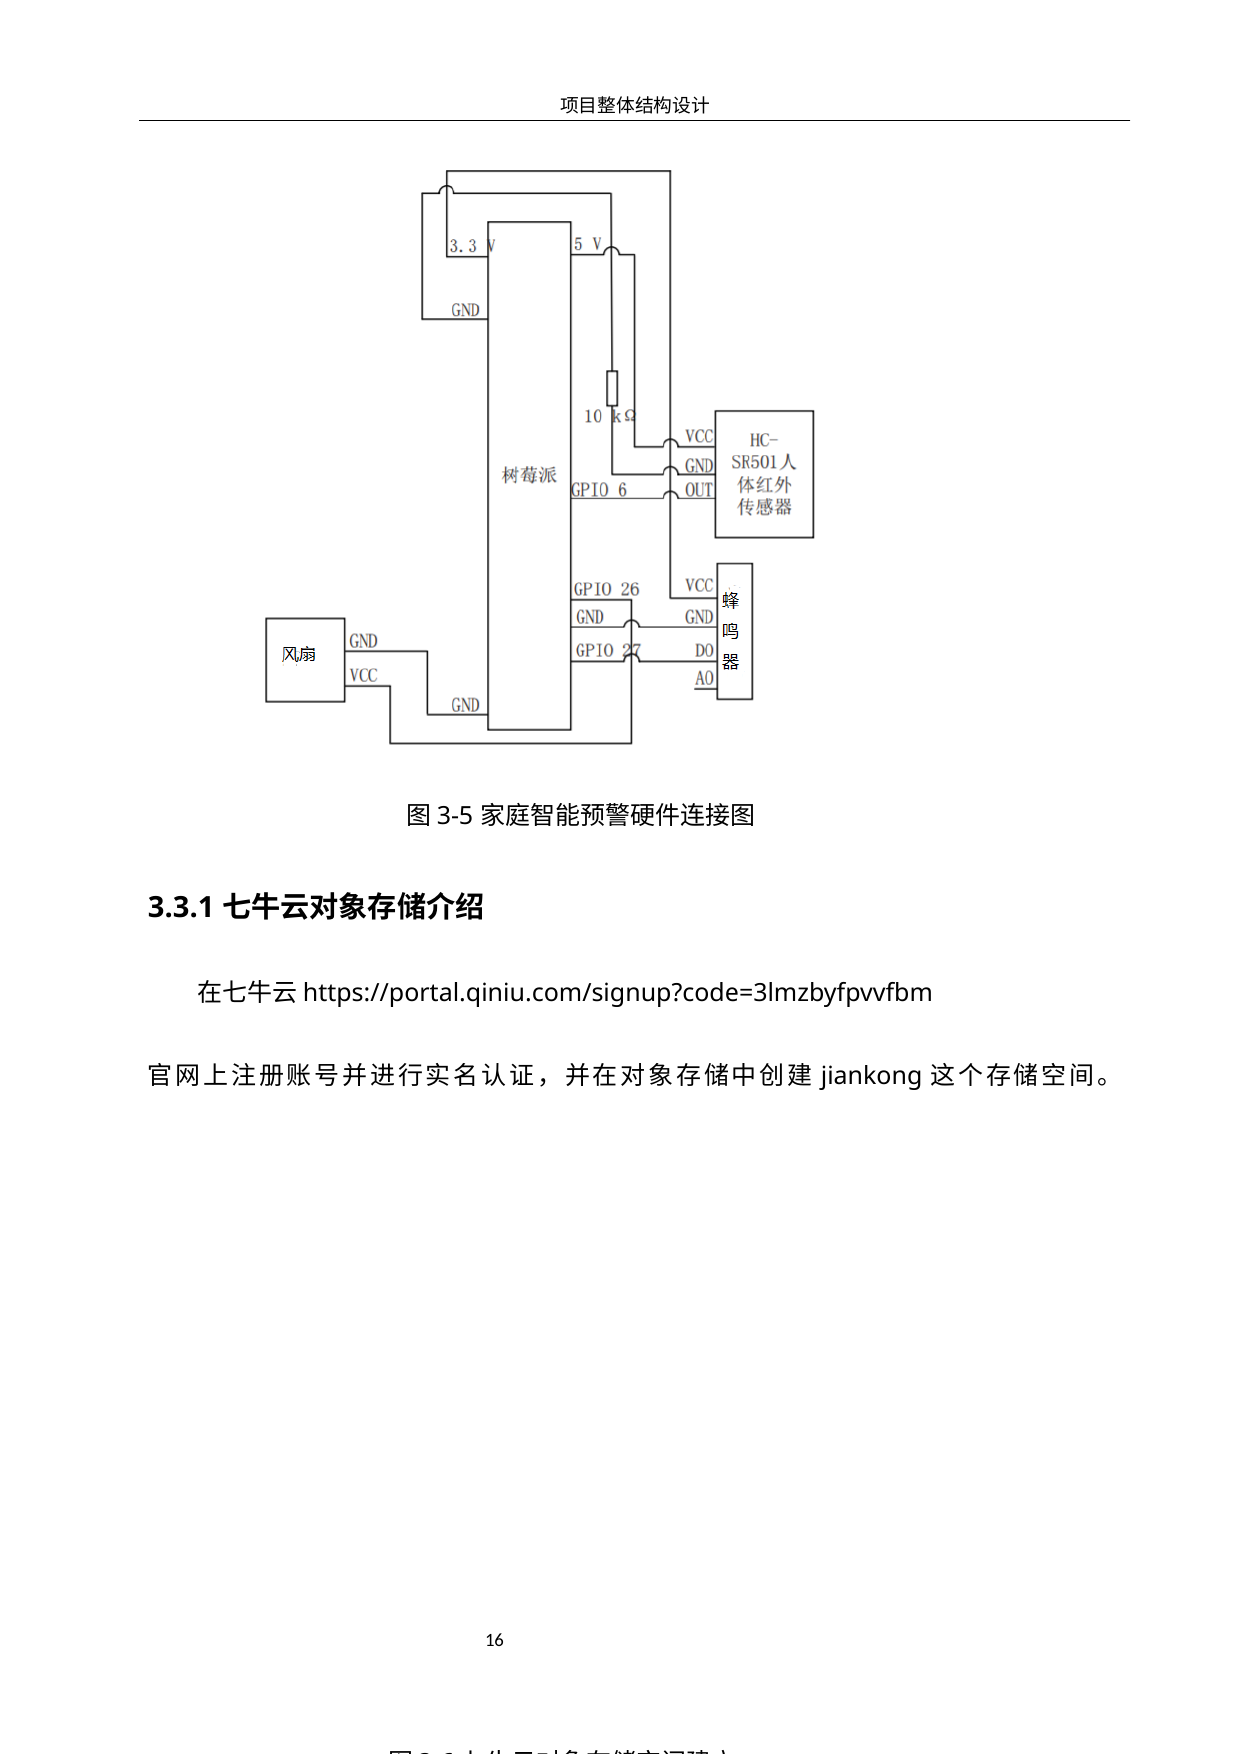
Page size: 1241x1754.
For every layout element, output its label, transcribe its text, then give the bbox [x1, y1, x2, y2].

subtitle 3.3.1 七牛云对象存储介绍 [148, 872, 1122, 937]
picture [241, 156, 854, 755]
text 在七牛云https://portal.qiniu.com/signup?code=3lmzbyfpvvfbm [148, 958, 1122, 1023]
text 官网上注册账号并进行实名认证，并在对象存储中创建jiankong这个存储空间。 [148, 1041, 1122, 1106]
